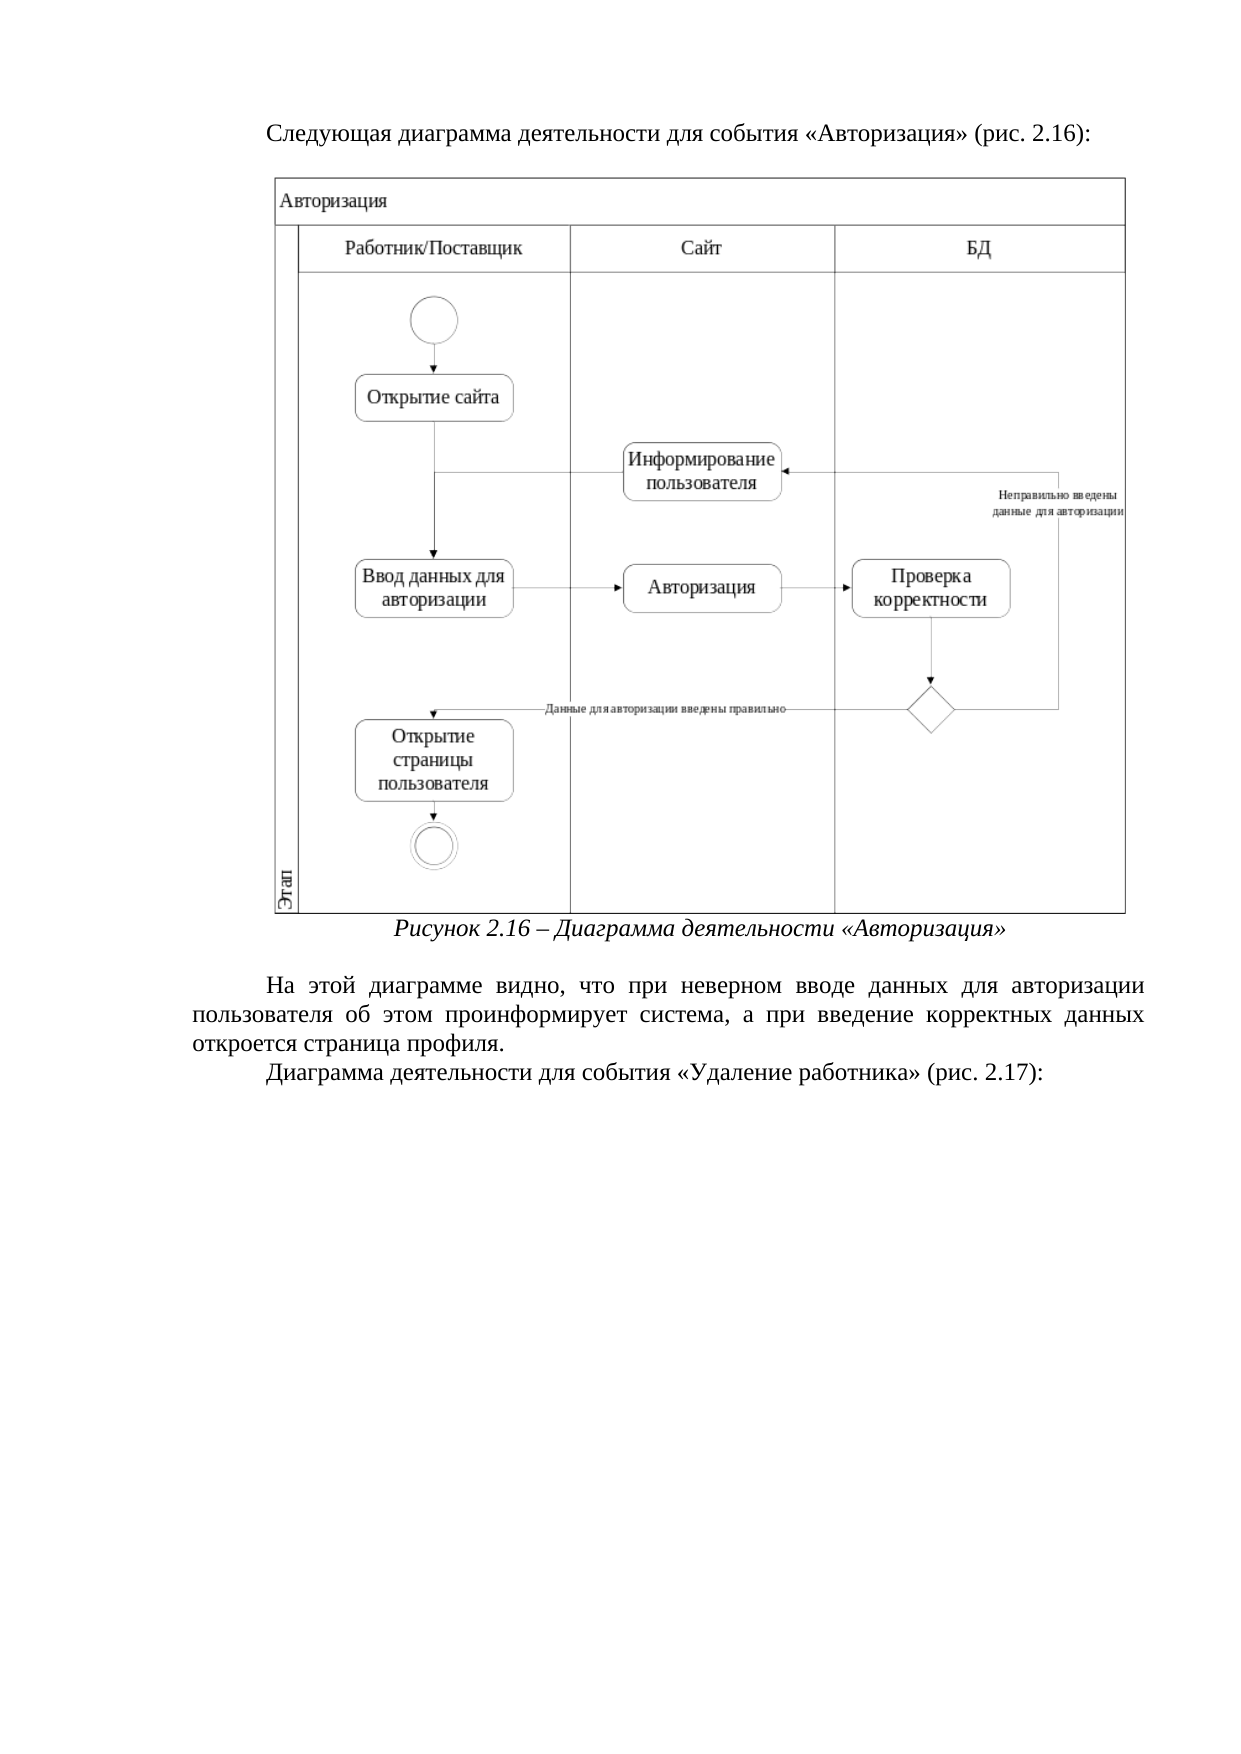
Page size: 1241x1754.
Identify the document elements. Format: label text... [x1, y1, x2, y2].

text На этой диаграмме видно, что при неверном вводе данных для авторизации пользователя об этом проинформирует система, а при введение корректных данных откроется страница профиля. [192, 971, 1146, 1057]
text Следующая диаграмма деятельности для события «Авторизация» (рис. 2.16): [192, 118, 1146, 147]
text Диаграмма деятельности для события «Удаление работника» (рис. 2.17): [192, 1057, 1146, 1086]
text Рисунок 2.16 – Диаграмма деятельности «Авторизация» [177, 913, 1152, 942]
